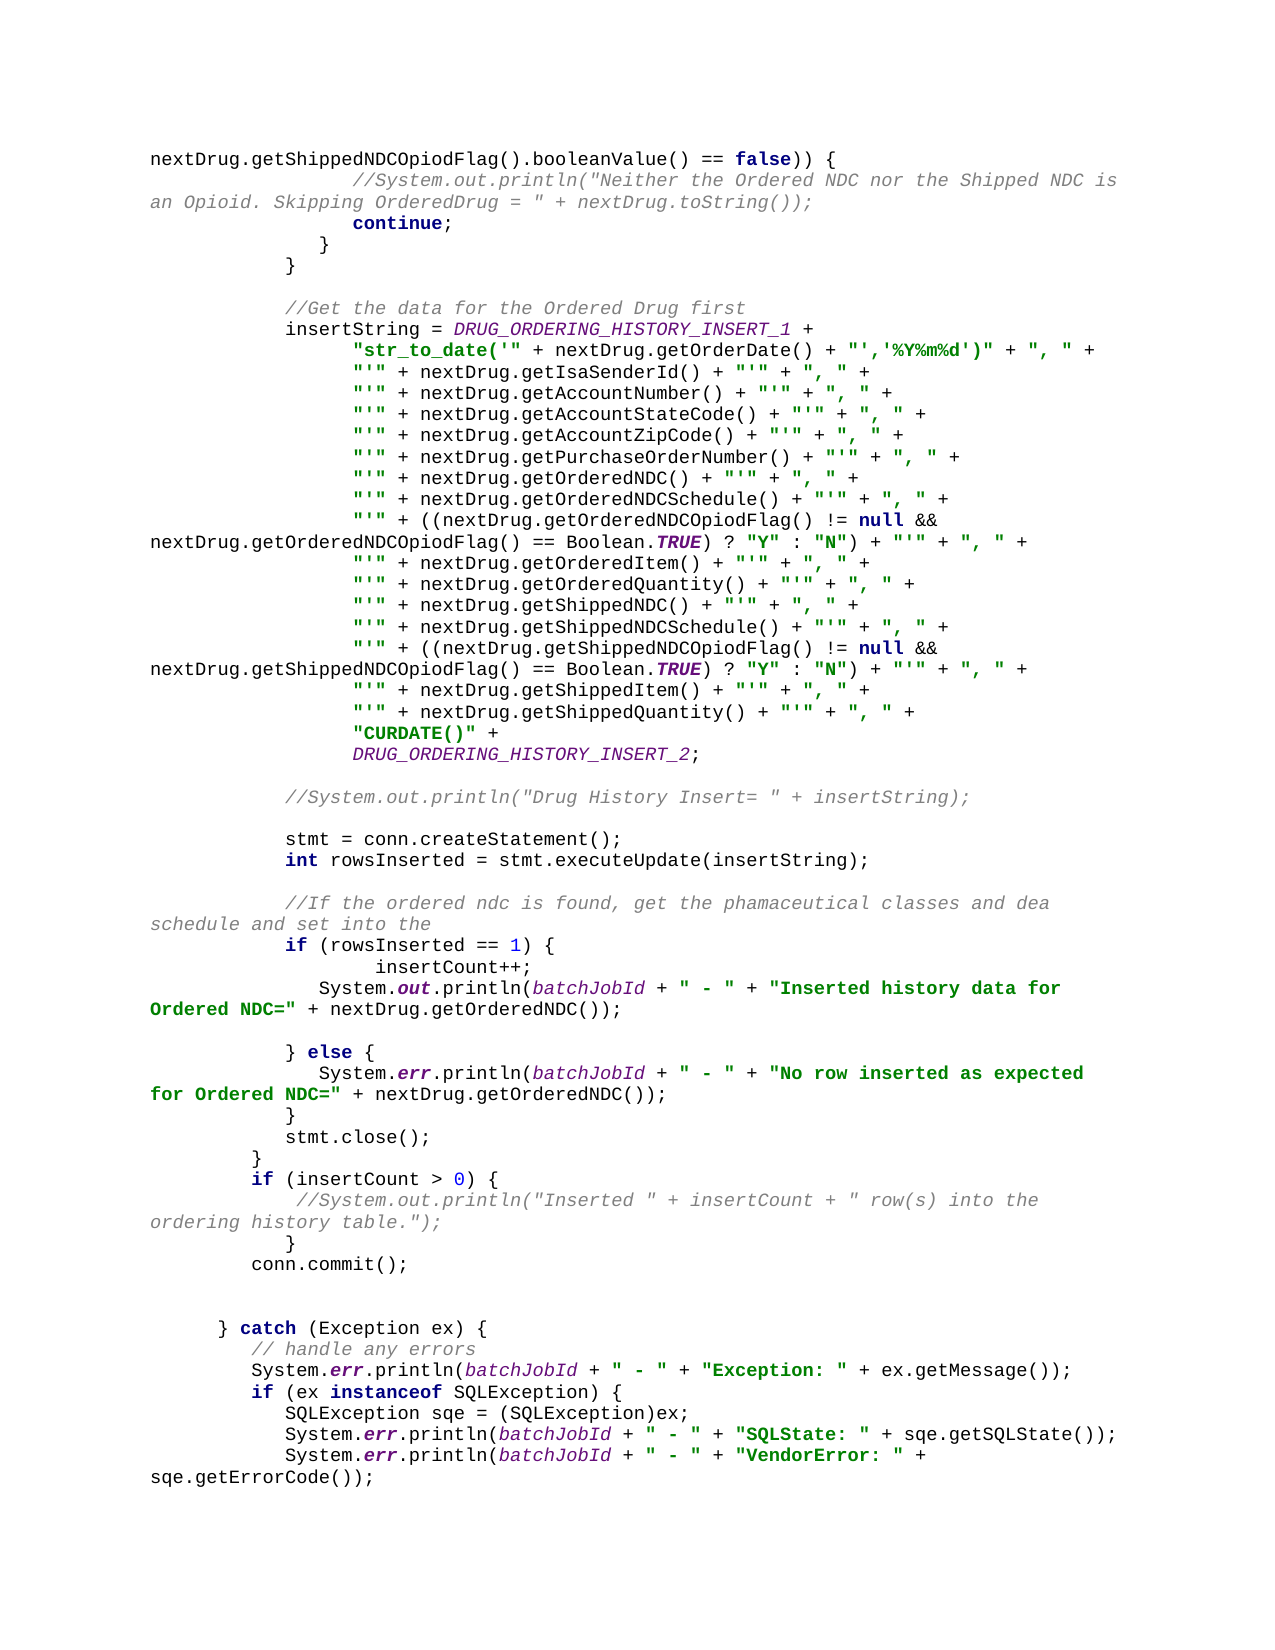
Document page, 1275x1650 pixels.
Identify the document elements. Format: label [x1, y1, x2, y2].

text [150, 150, 1125, 1489]
